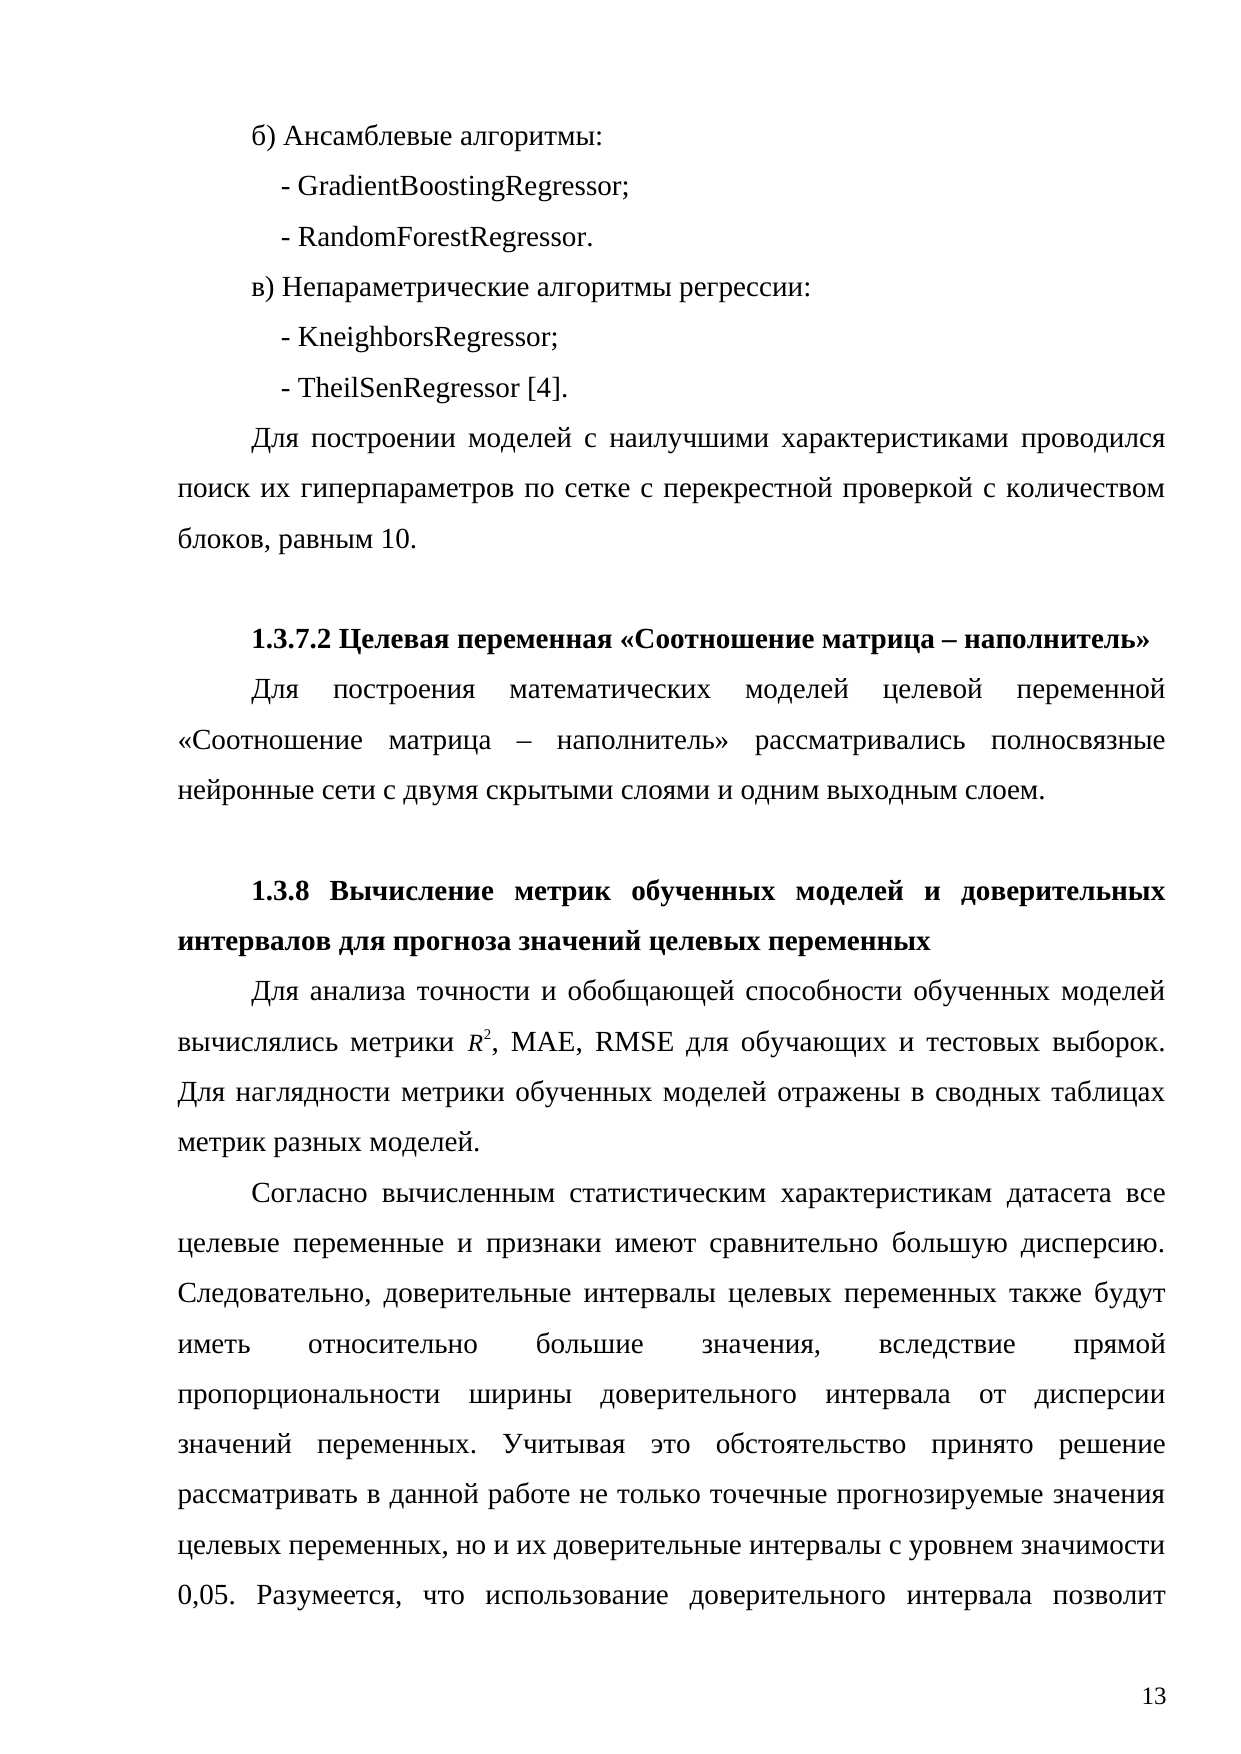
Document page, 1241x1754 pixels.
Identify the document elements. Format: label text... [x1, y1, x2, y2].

text 1.3.8 Вычисление метрик обученных моделей и доверительных интервалов для прогноза значений целевых переменных [177, 873, 1166, 957]
text 1.3.7.2 Целевая переменная «Соотношение матрица – наполнитель» [177, 621, 1166, 655]
text Для построении моделей с наилучшими характеристиками проводился поиск их гиперпараметров по сетке с перекрестной проверкой с количеством блоков, равным 10. [177, 420, 1166, 554]
text - GradientBoostingRegressor; [177, 168, 1166, 202]
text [177, 1175, 1166, 1611]
text - RandomForestRegressor. [177, 219, 1166, 252]
text - TheilSenRegressor [4]. [177, 370, 1166, 403]
text Для построения математических моделей целевой переменной «Соотношение матрица – наполнитель» рассматривались полносвязные нейронные сети с двумя скрытыми слоями и одним выходным слоем. [177, 672, 1166, 806]
text - KneighborsRegressor; [177, 319, 1166, 353]
text в) Непараметрические алгоритмы регрессии: [177, 269, 1166, 303]
text Для анализа точности и обобщающей способности обученных моделей вычислялись метрики , MAE, RMSE для обучающих и тестовых выборок. Для наглядности метрики обученных моделей отражены в сводных таблицах метрик разных моделей. [177, 973, 1166, 1158]
text б) Ансамблевые алгоритмы: [177, 118, 1166, 152]
